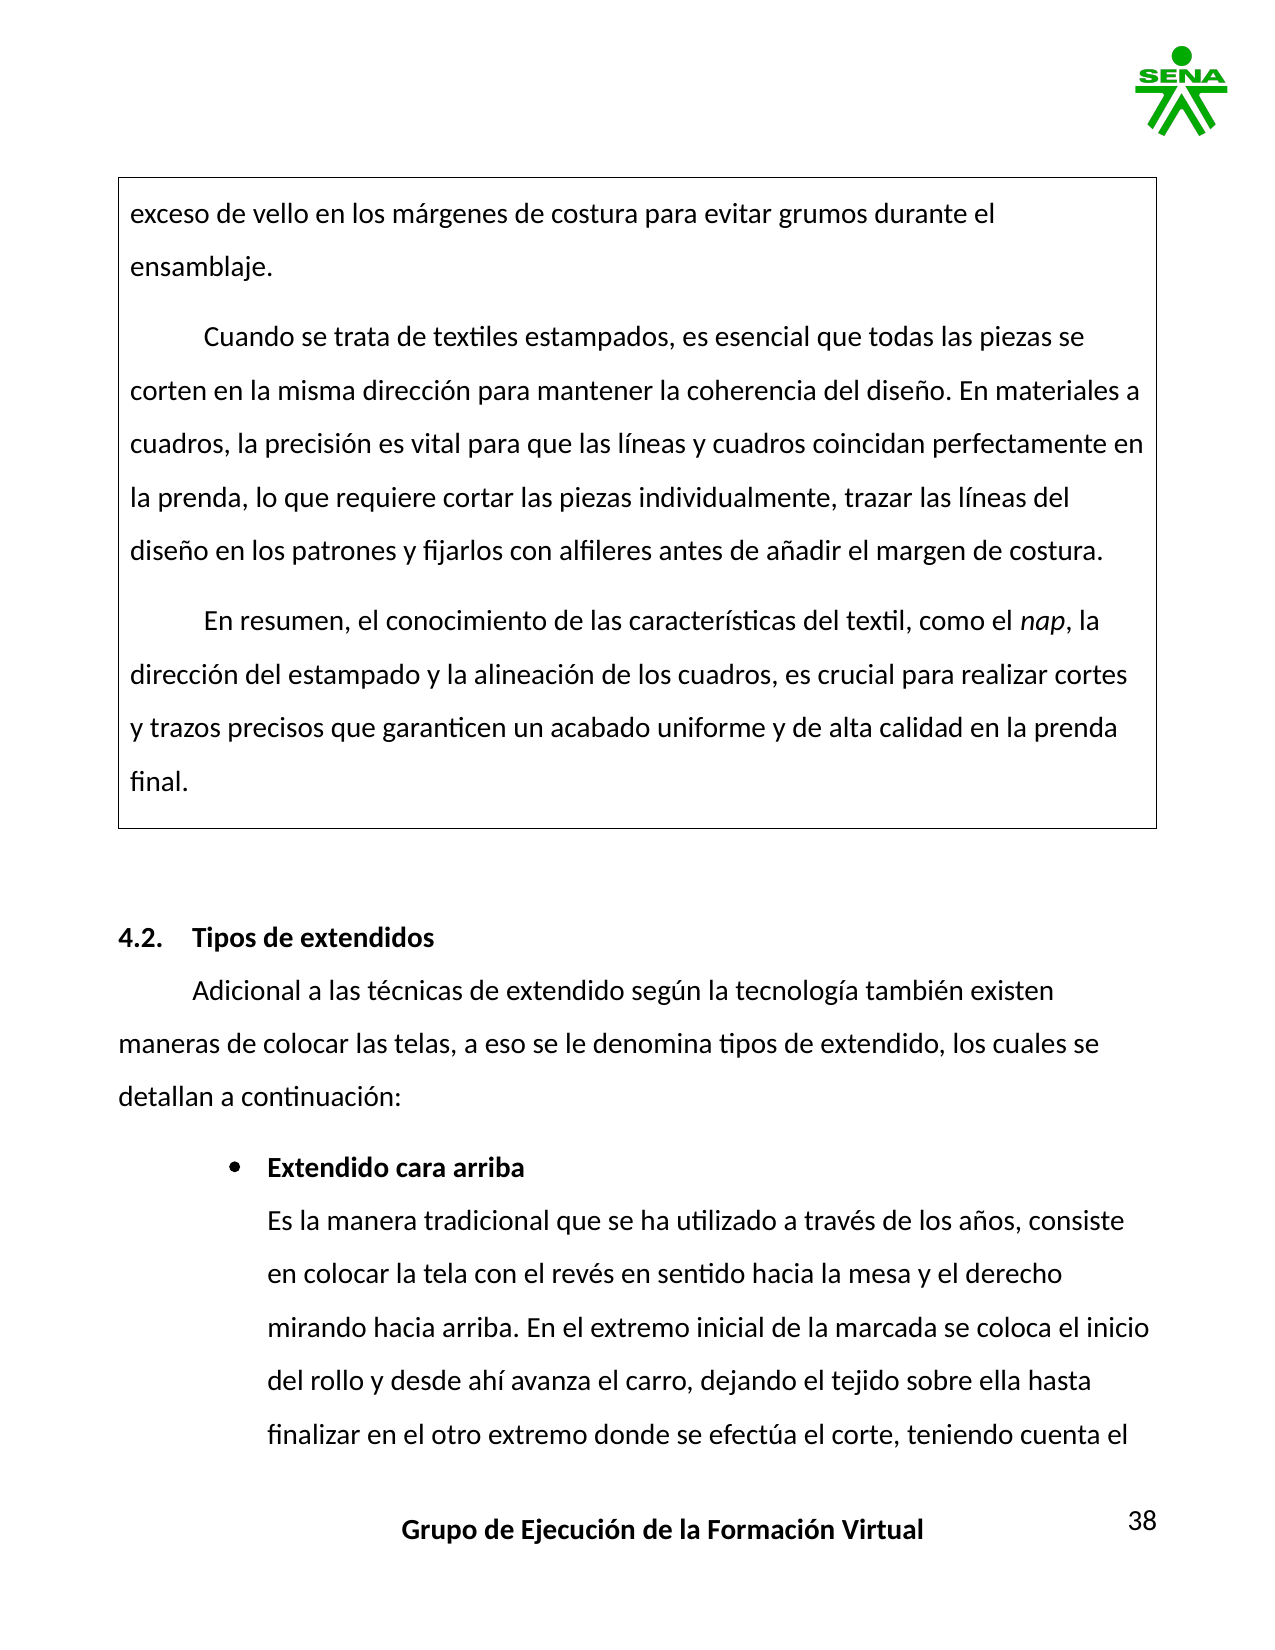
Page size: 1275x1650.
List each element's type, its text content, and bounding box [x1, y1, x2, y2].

text Adicional a las técnicas de extendido según la tecnología también existen maneras de colocar las telas, a eso se le denomina tipos de extendido, los cuales se detallan a continuación: [118, 972, 1157, 1114]
picture [1135, 46, 1228, 136]
subtitle Tipos de extendidos [118, 919, 1157, 955]
list Extendido cara arriba [229, 1149, 1157, 1184]
